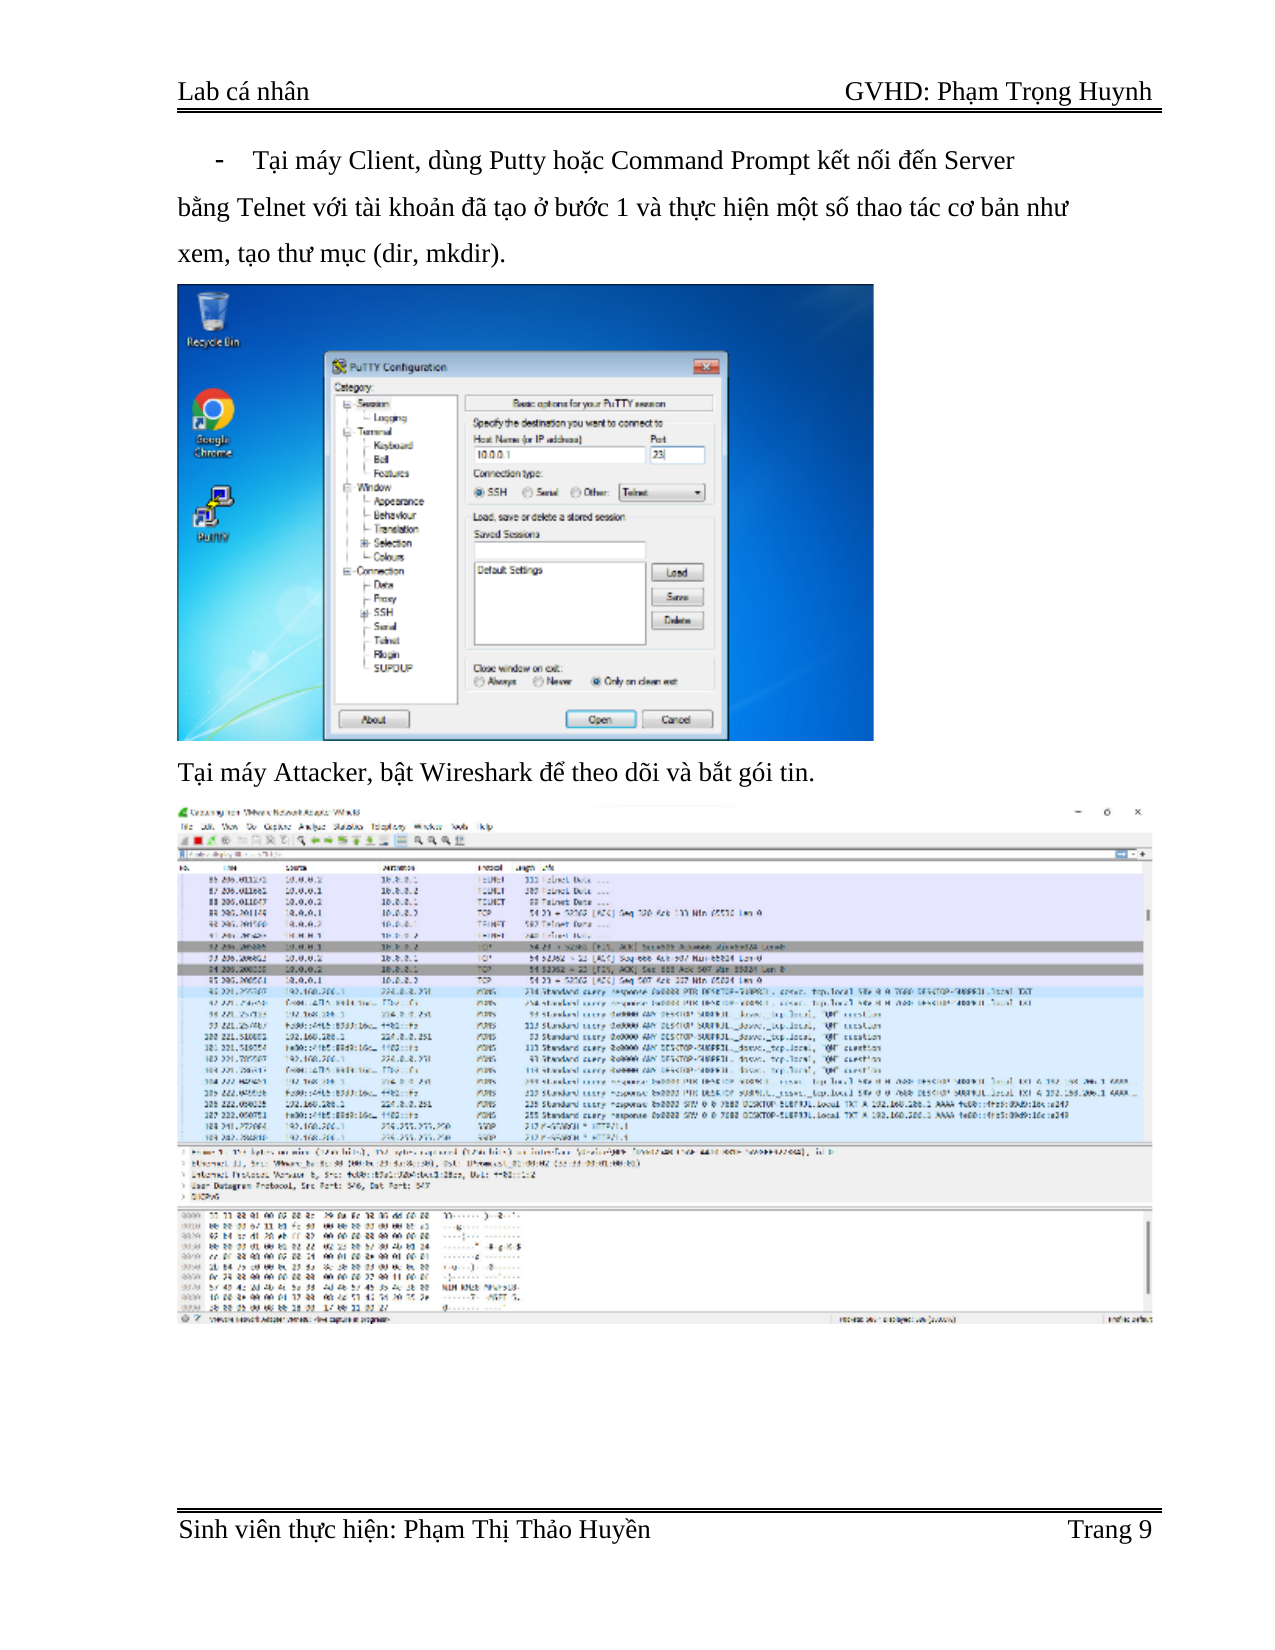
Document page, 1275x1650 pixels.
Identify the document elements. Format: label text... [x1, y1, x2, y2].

picture [177, 805, 1153, 1324]
text xem, tạo thư mục (dir, mkdir). [177, 238, 1162, 269]
picture [177, 284, 874, 741]
list Tại máy Client, dùng Putty hoặc Command Prompt kết nối đến Server [215, 144, 1162, 175]
text Tại máy Attacker, bật Wireshark để theo dõi và bắt gói tin. [177, 756, 1162, 787]
text bằng Telnet với tài khoản đã tạo ở bước 1 và thực hiện một số thao tác cơ bản như [177, 191, 1162, 222]
